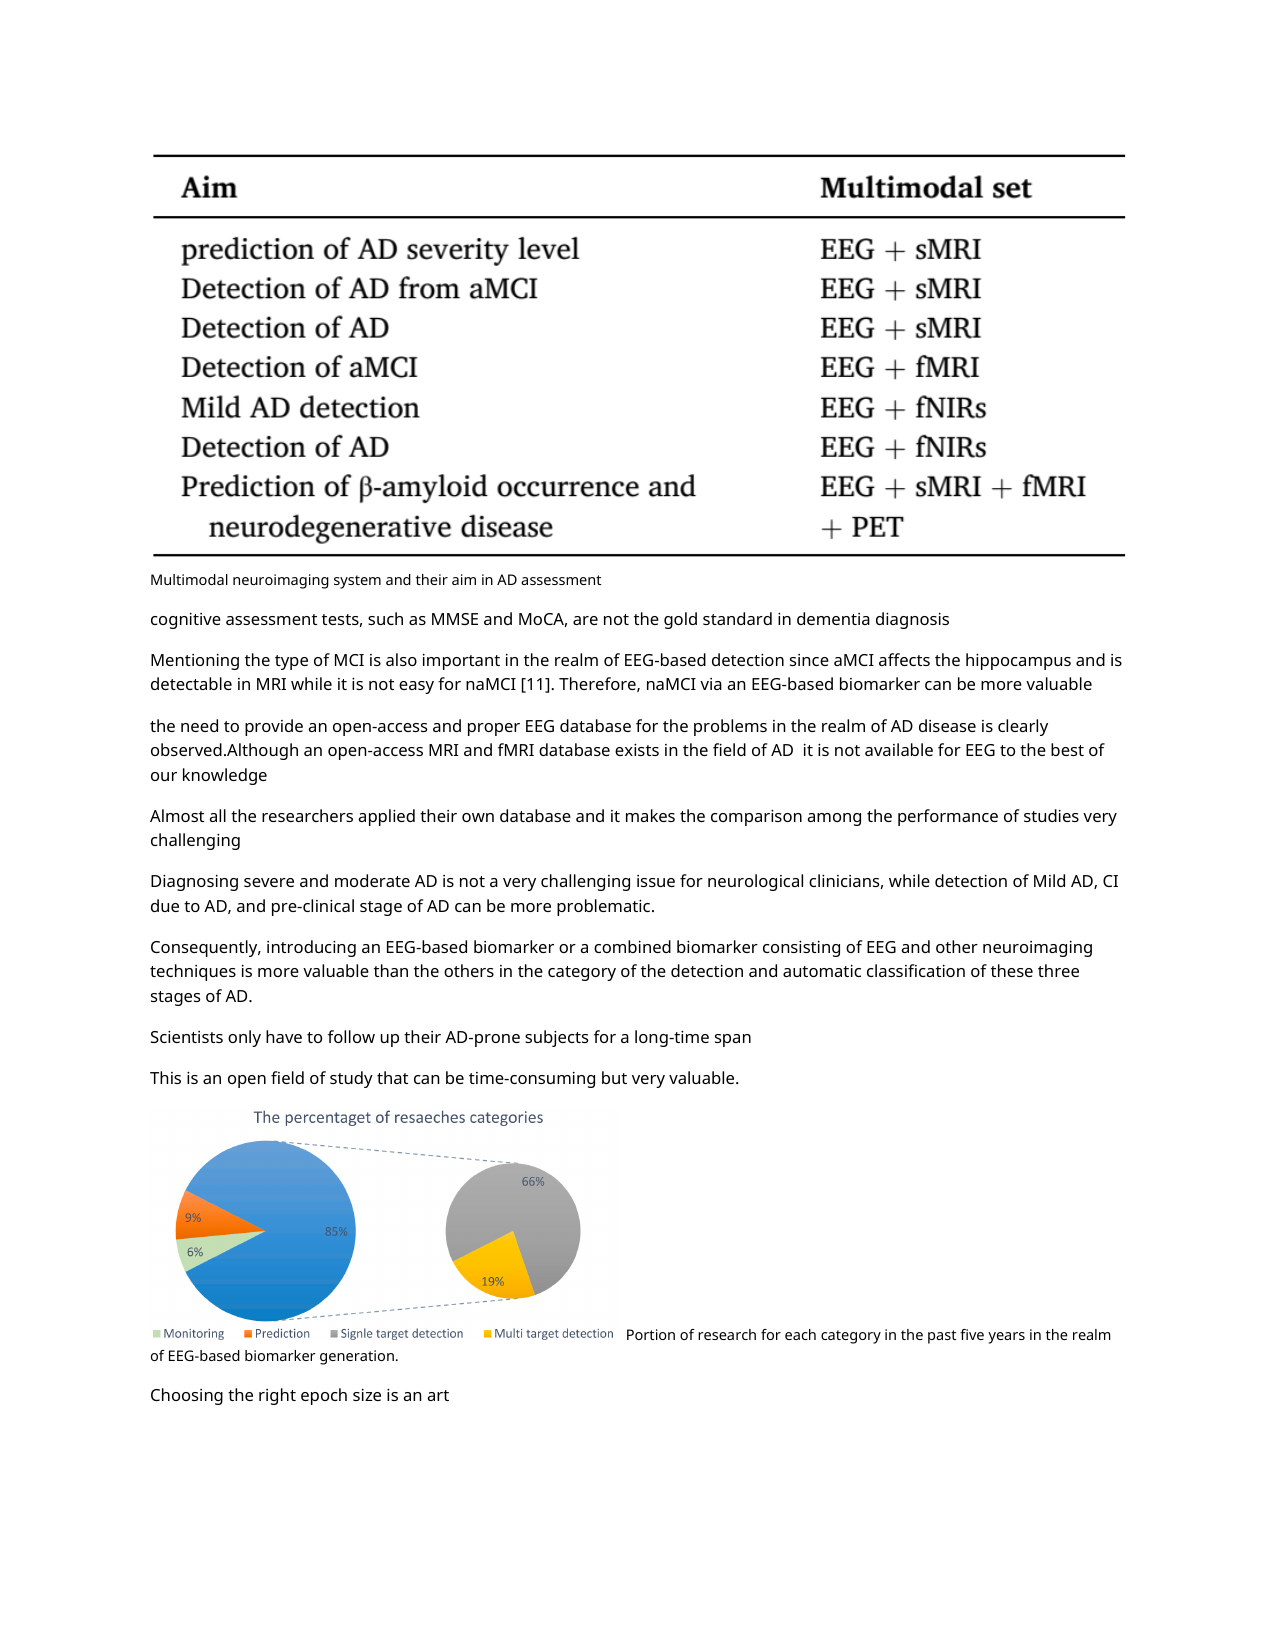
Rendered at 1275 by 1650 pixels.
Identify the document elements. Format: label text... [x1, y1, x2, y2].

text Scientists only have to follow up their AD-prone subjects for a long-time span [150, 1026, 1125, 1048]
text Consequently, introducing an EEG-based biomarker or a combined biomarker consisting of EEG and other neuroimaging techniques is more valuable than the others in the category of the detection and automatic classification of these three stages of AD. [150, 936, 1125, 1007]
text Mentioning the type of MCI is also important in the realm of EEG-based detection since aMCI affects the hippocampus and is detectable in MRI while it is not easy for naMCI [11]. Therefore, naMCI via an EEG-based biomarker can be more valuable [150, 648, 1125, 696]
text the need to provide an open-access and proper EEG database for the problems in the realm of AD disease is clearly observed.Although an open-access MRI and fMRI database exists in the field of AD it is not available for EEG to the best of our knowledge [150, 714, 1125, 786]
text Diagnosing severe and moderate AD is not a very challenging issue for neurological clinicians, while detection of Mild AD, CI due to AD, and pre-clinical stage of AD can be more problematic. [150, 870, 1125, 917]
text Multimodal neuroimaging system and their aim in AD assessment [150, 568, 1125, 589]
text cognitive assessment tests, such as MMSE and MoCA, are not the gold standard in dementia diagnosis [150, 607, 1125, 630]
picture [150, 150, 1125, 568]
text Almost all the researchers applied their own database and it makes the comparison among the performance of studies very challenging [150, 804, 1125, 851]
picture [150, 1107, 621, 1340]
text Choosing the right epoch size is an art [150, 1384, 1125, 1407]
text This is an open field of study that can be time-consuming but very valuable. [150, 1067, 1125, 1089]
